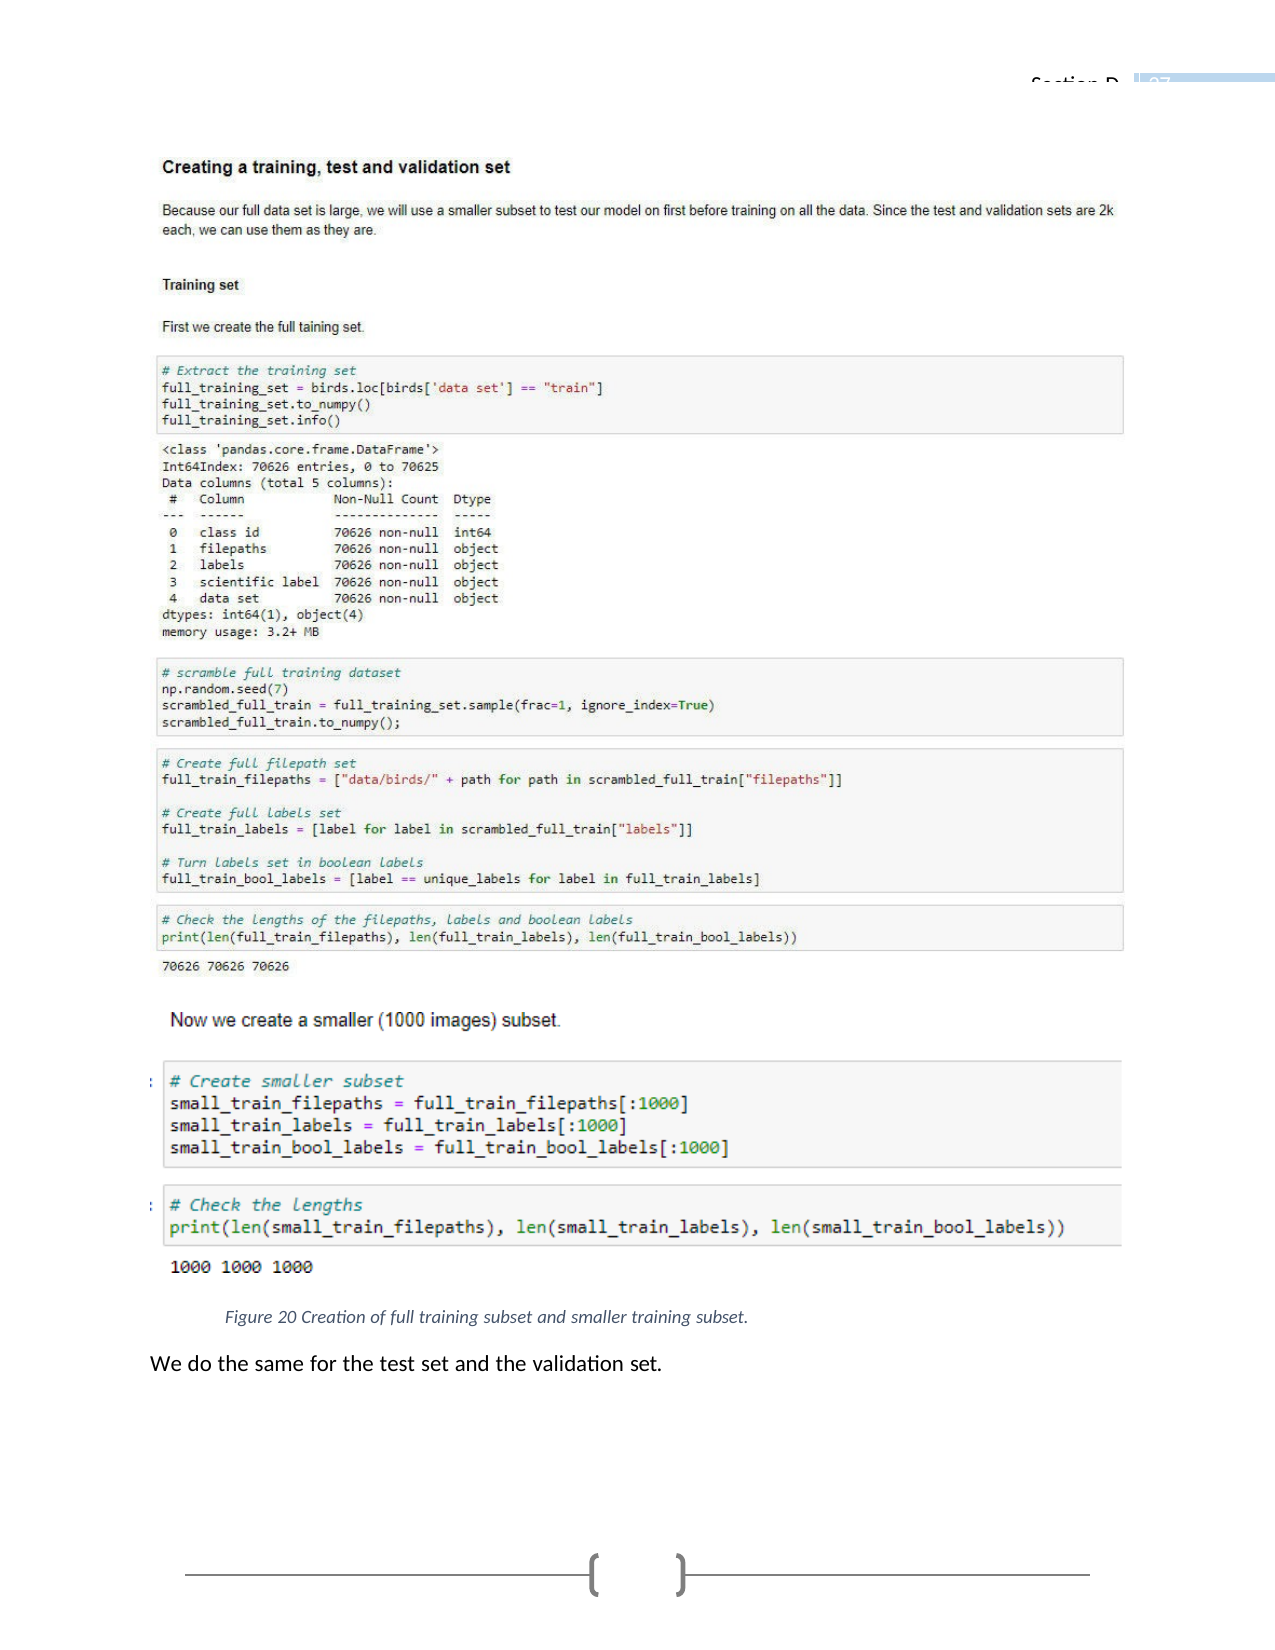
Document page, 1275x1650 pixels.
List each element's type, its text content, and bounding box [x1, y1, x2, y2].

picture [150, 157, 1126, 977]
picture [150, 1012, 1122, 1273]
text We do the same for the test set and the validation set. [150, 1349, 1252, 1377]
text Figure 20 Creation of full training subset and smaller training subset. [225, 1305, 1252, 1328]
